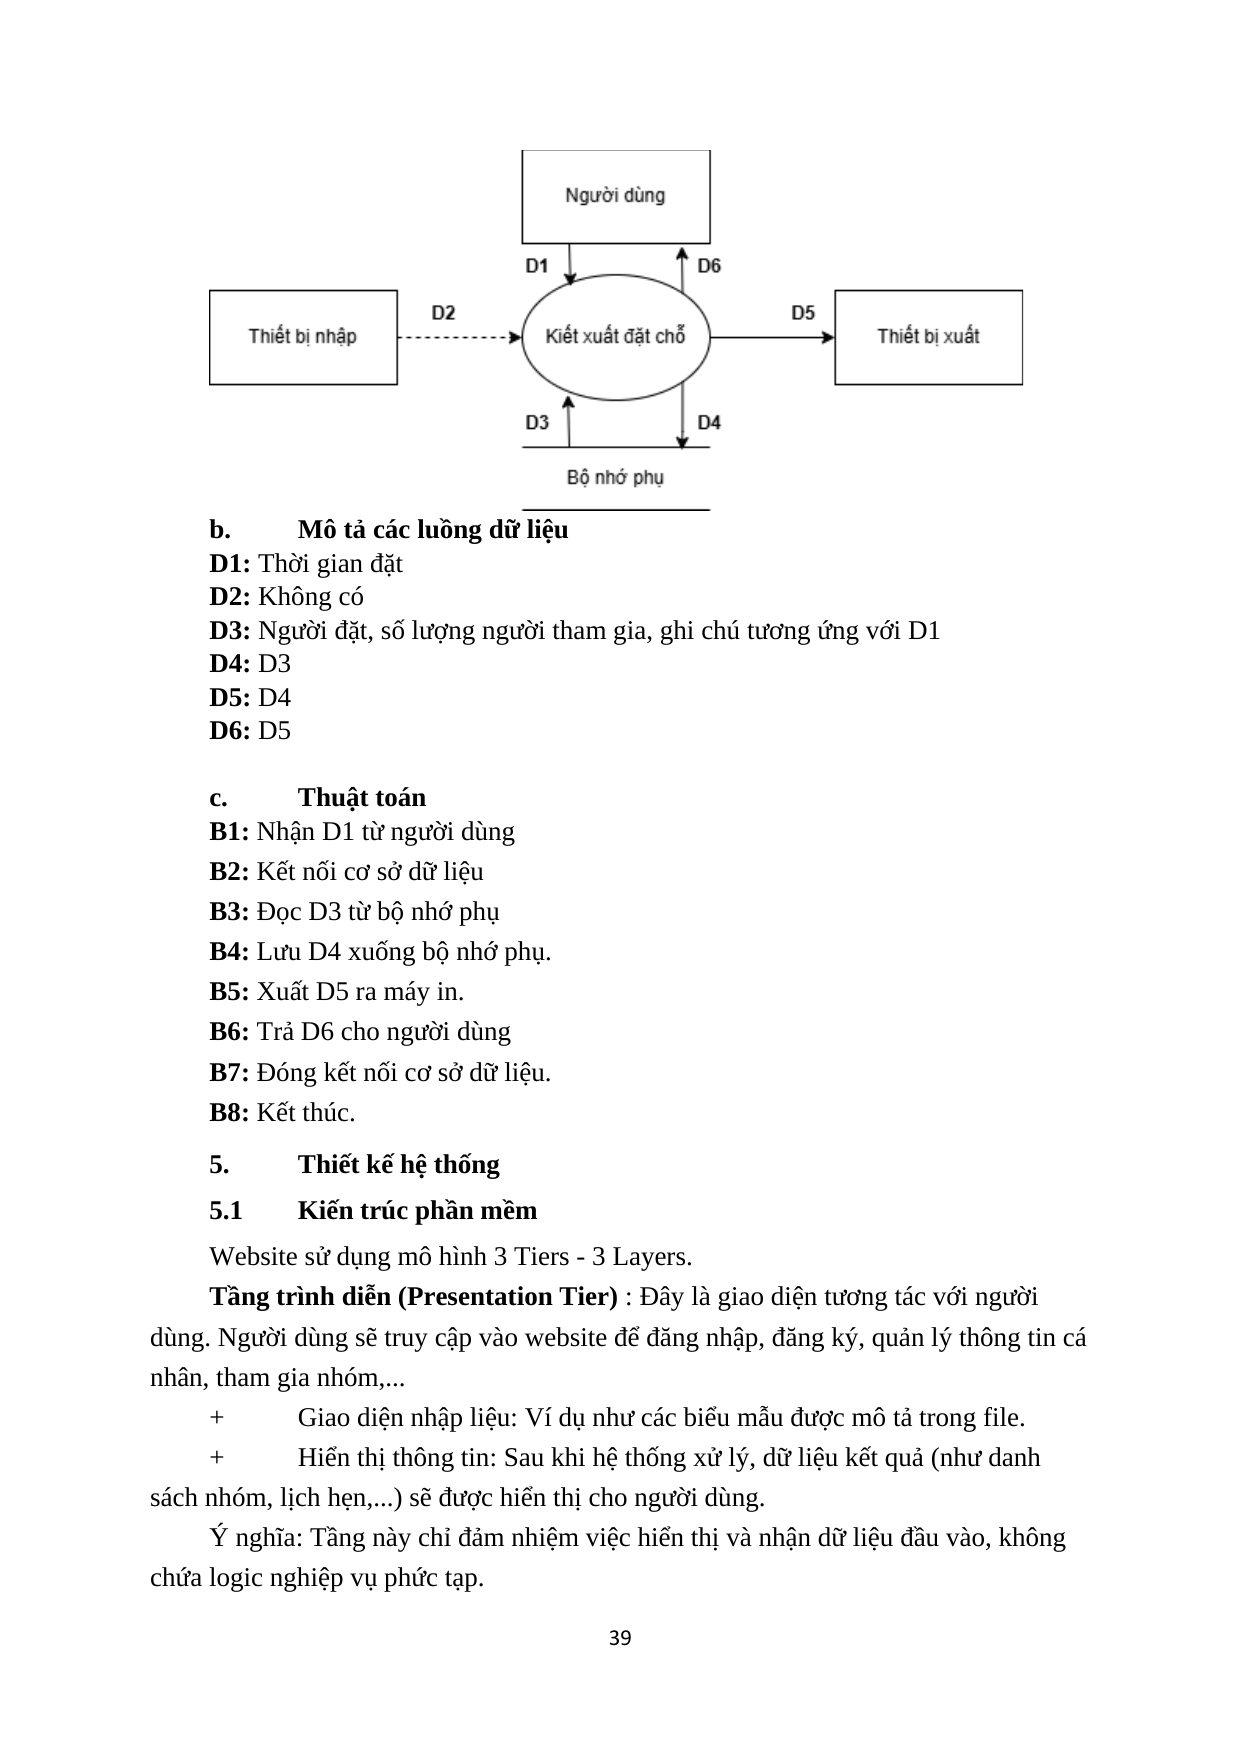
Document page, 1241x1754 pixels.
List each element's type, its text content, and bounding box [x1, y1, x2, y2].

list Giao diện nhập liệu: Ví dụ như các biểu mẫu được mô tả trong file. [150, 1401, 1090, 1432]
text D3: Người đặt, số lượng người tham gia, ghi chú tương ứng với D1 [150, 614, 1090, 645]
text B1: Nhận D1 từ người dùng [150, 815, 1090, 846]
list Thuật toán [150, 781, 1090, 813]
text Website sử dụng mô hình 3 Tiers - 3 Layers. [150, 1240, 1090, 1272]
text B4: Lưu D4 xuống bộ nhớ phụ. [150, 935, 1090, 966]
text D1: Thời gian đặt [150, 547, 1090, 578]
subtitle Kiến trúc phần mềm [150, 1194, 1090, 1226]
text D4: D3 [150, 647, 1090, 678]
text D5: D4 [150, 681, 1090, 712]
text B3: Đọc D3 từ bộ nhớ phụ [150, 895, 1090, 926]
text B8: Kết thúc. [150, 1096, 1090, 1127]
text D2: Không có [150, 580, 1090, 611]
text Tầng trình diễn (Presentation Tier) : Đây là giao diện tương tác với người dùng. Người dùng sẽ truy cập vào website để đăng nhập, đăng ký, quản lý thông tin cá nhân, tham gia nhóm,... [150, 1281, 1090, 1392]
list Mô tả các luồng dữ liệu [150, 513, 1090, 544]
text B5: Xuất D5 ra máy in. [150, 975, 1090, 1007]
subtitle Thiết kế hệ thống [150, 1148, 1090, 1179]
text Ý nghĩa: Tầng này chỉ đảm nhiệm việc hiển thị và nhận dữ liệu đầu vào, không chứa logic nghiệp vụ phức tạp. [150, 1521, 1090, 1592]
text D6: D5 [150, 714, 1090, 746]
text B7: Đóng kết nối cơ sở dữ liệu. [150, 1056, 1090, 1087]
picture [209, 150, 1024, 511]
list Hiển thị thông tin: Sau khi hệ thống xử lý, dữ liệu kết quả (như danh sách nhóm, lịch hẹn,...) sẽ được hiển thị cho người dùng. [150, 1441, 1090, 1512]
text B6: Trả D6 cho người dùng [150, 1016, 1090, 1047]
text B2: Kết nối cơ sở dữ liệu [150, 855, 1090, 886]
